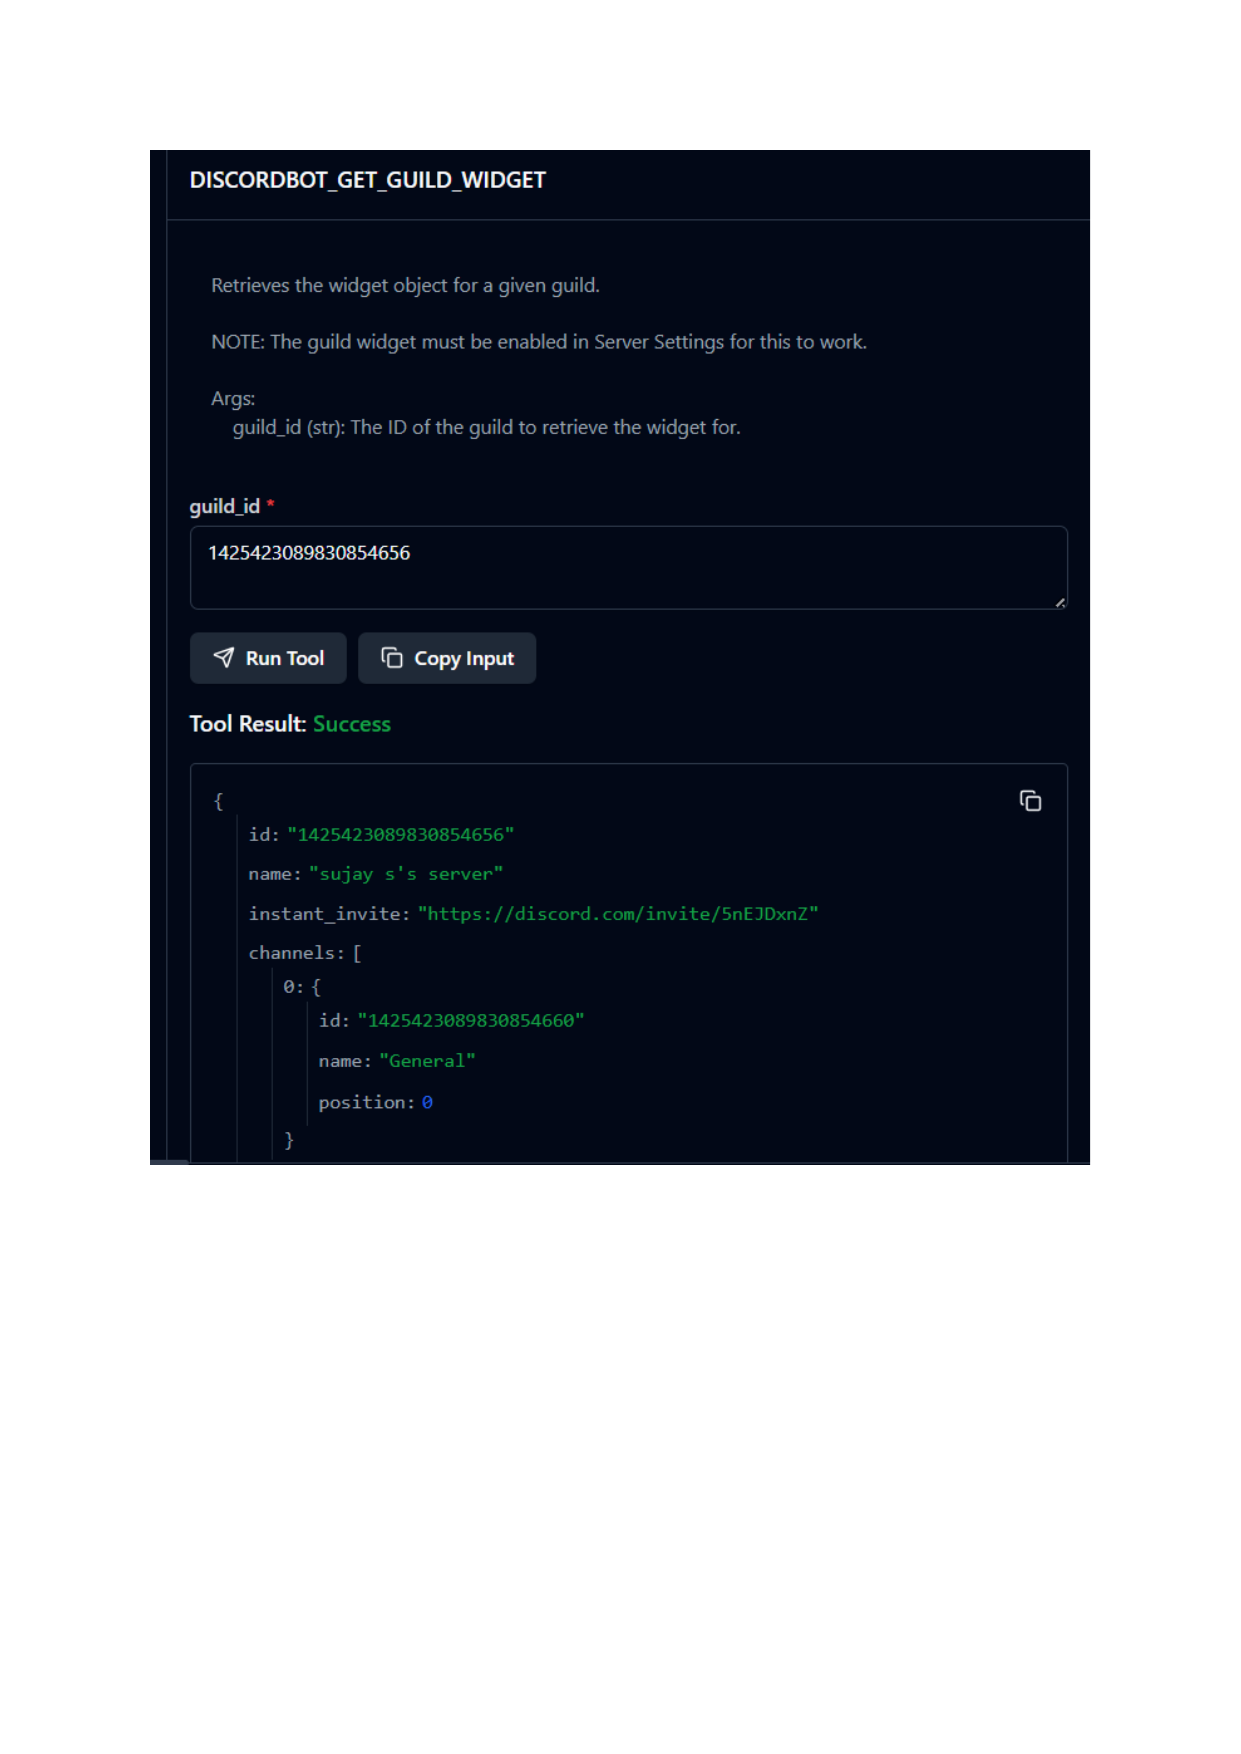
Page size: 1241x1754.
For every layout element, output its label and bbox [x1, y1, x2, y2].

picture [150, 150, 1091, 1165]
